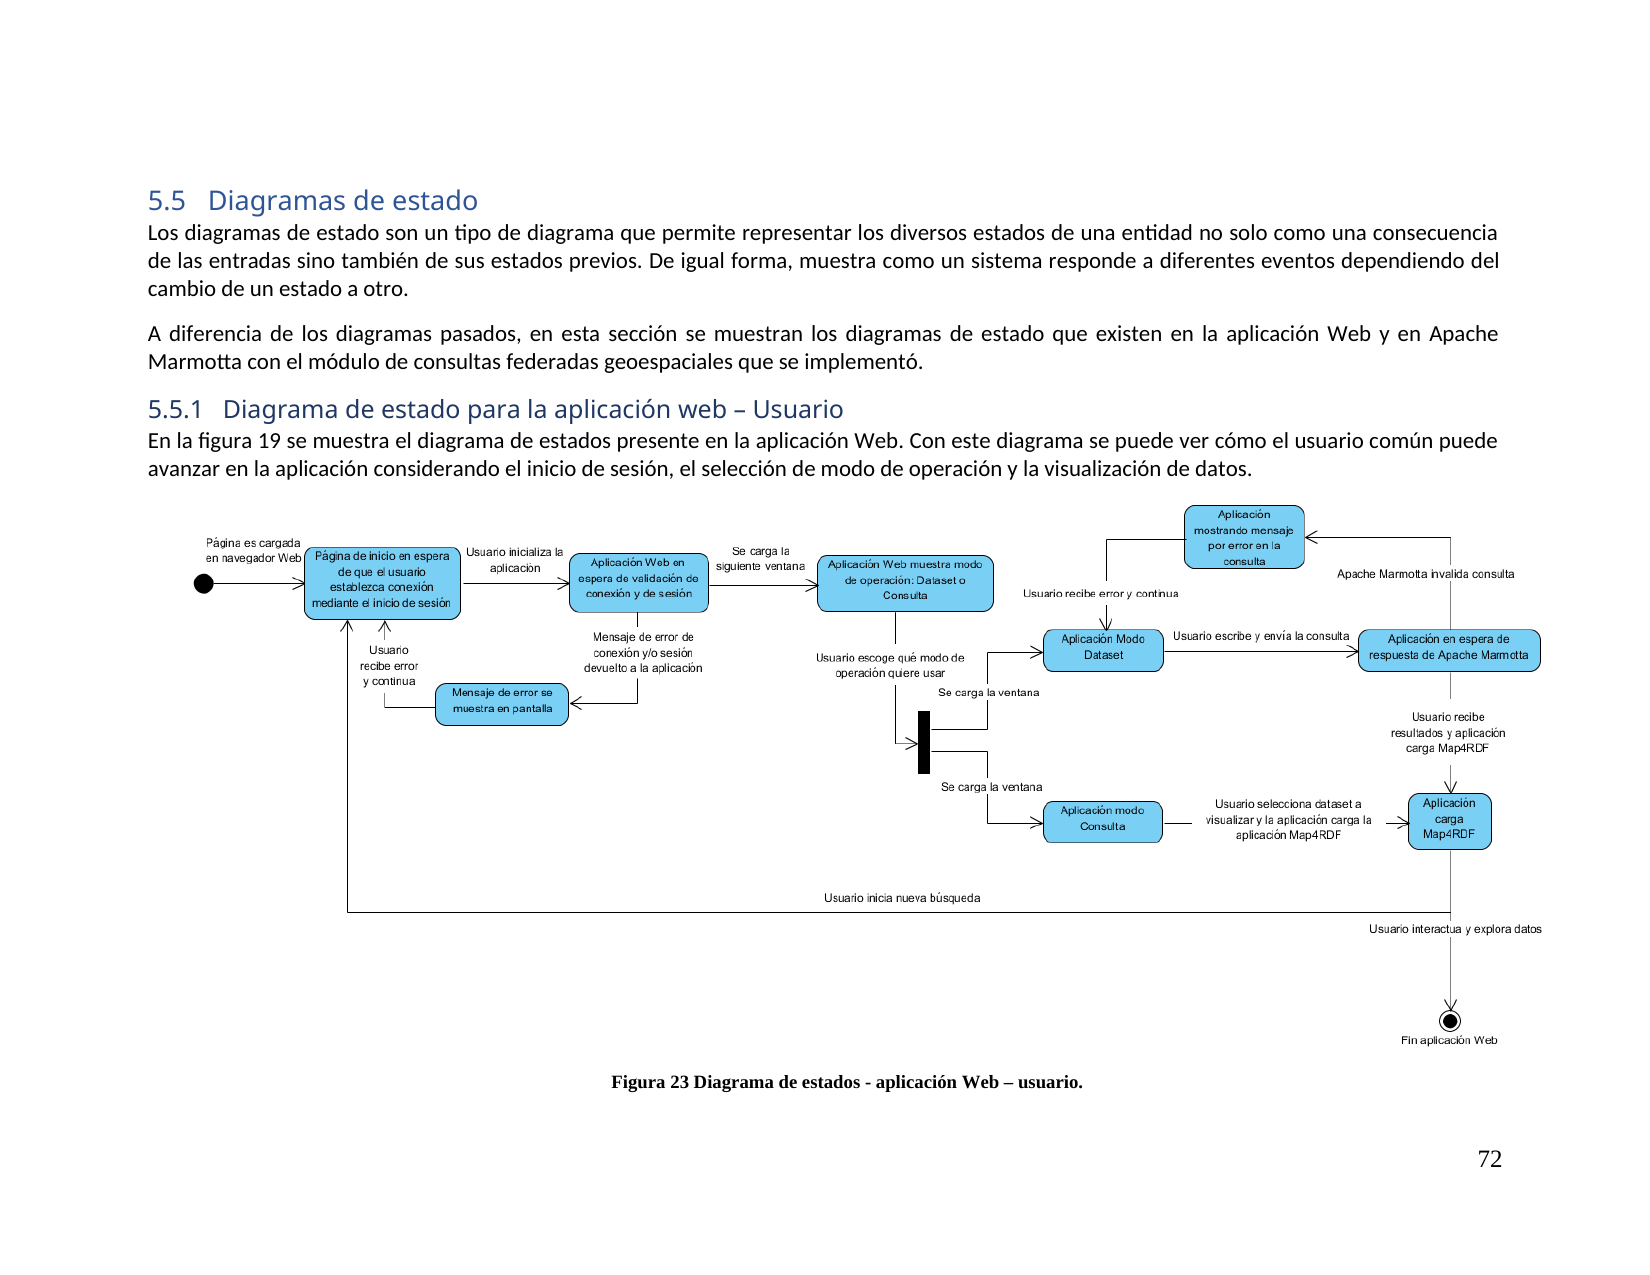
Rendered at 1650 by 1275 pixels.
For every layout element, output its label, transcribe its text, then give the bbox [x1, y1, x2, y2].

subtitle Diagramas de estado [148, 181, 1502, 218]
picture [192, 498, 1547, 1055]
text Los diagramas de estado son un tipo de diagrama que permite representar los diversos estados de una entidad no solo como una consecuencia de las entradas sino también de sus estados previos. De igual forma, muestra como un sistema responde a diferentes eventos dependiendo del cambio de un estado a otro. [148, 218, 1502, 302]
subtitle Diagrama de estado para la aplicación web – Usuario [148, 392, 1502, 426]
text A diferencia de los diagramas pasados, en esta sección se muestran los diagramas de estado que existen en la aplicación Web y en Apache Marmotta con el módulo de consultas federadas geoespaciales que se implementó. [148, 319, 1502, 375]
text En la figura 19 se muestra el diagrama de estados presente en la aplicación Web. Con este diagrama se puede ver cómo el usuario común puede avanzar en la aplicación considerando el inicio de sesión, el selección de modo de operación y la visualización de datos. [148, 426, 1502, 482]
text Figura 23 Diagrama de estados - aplicación Web – usuario. [148, 1071, 1502, 1093]
